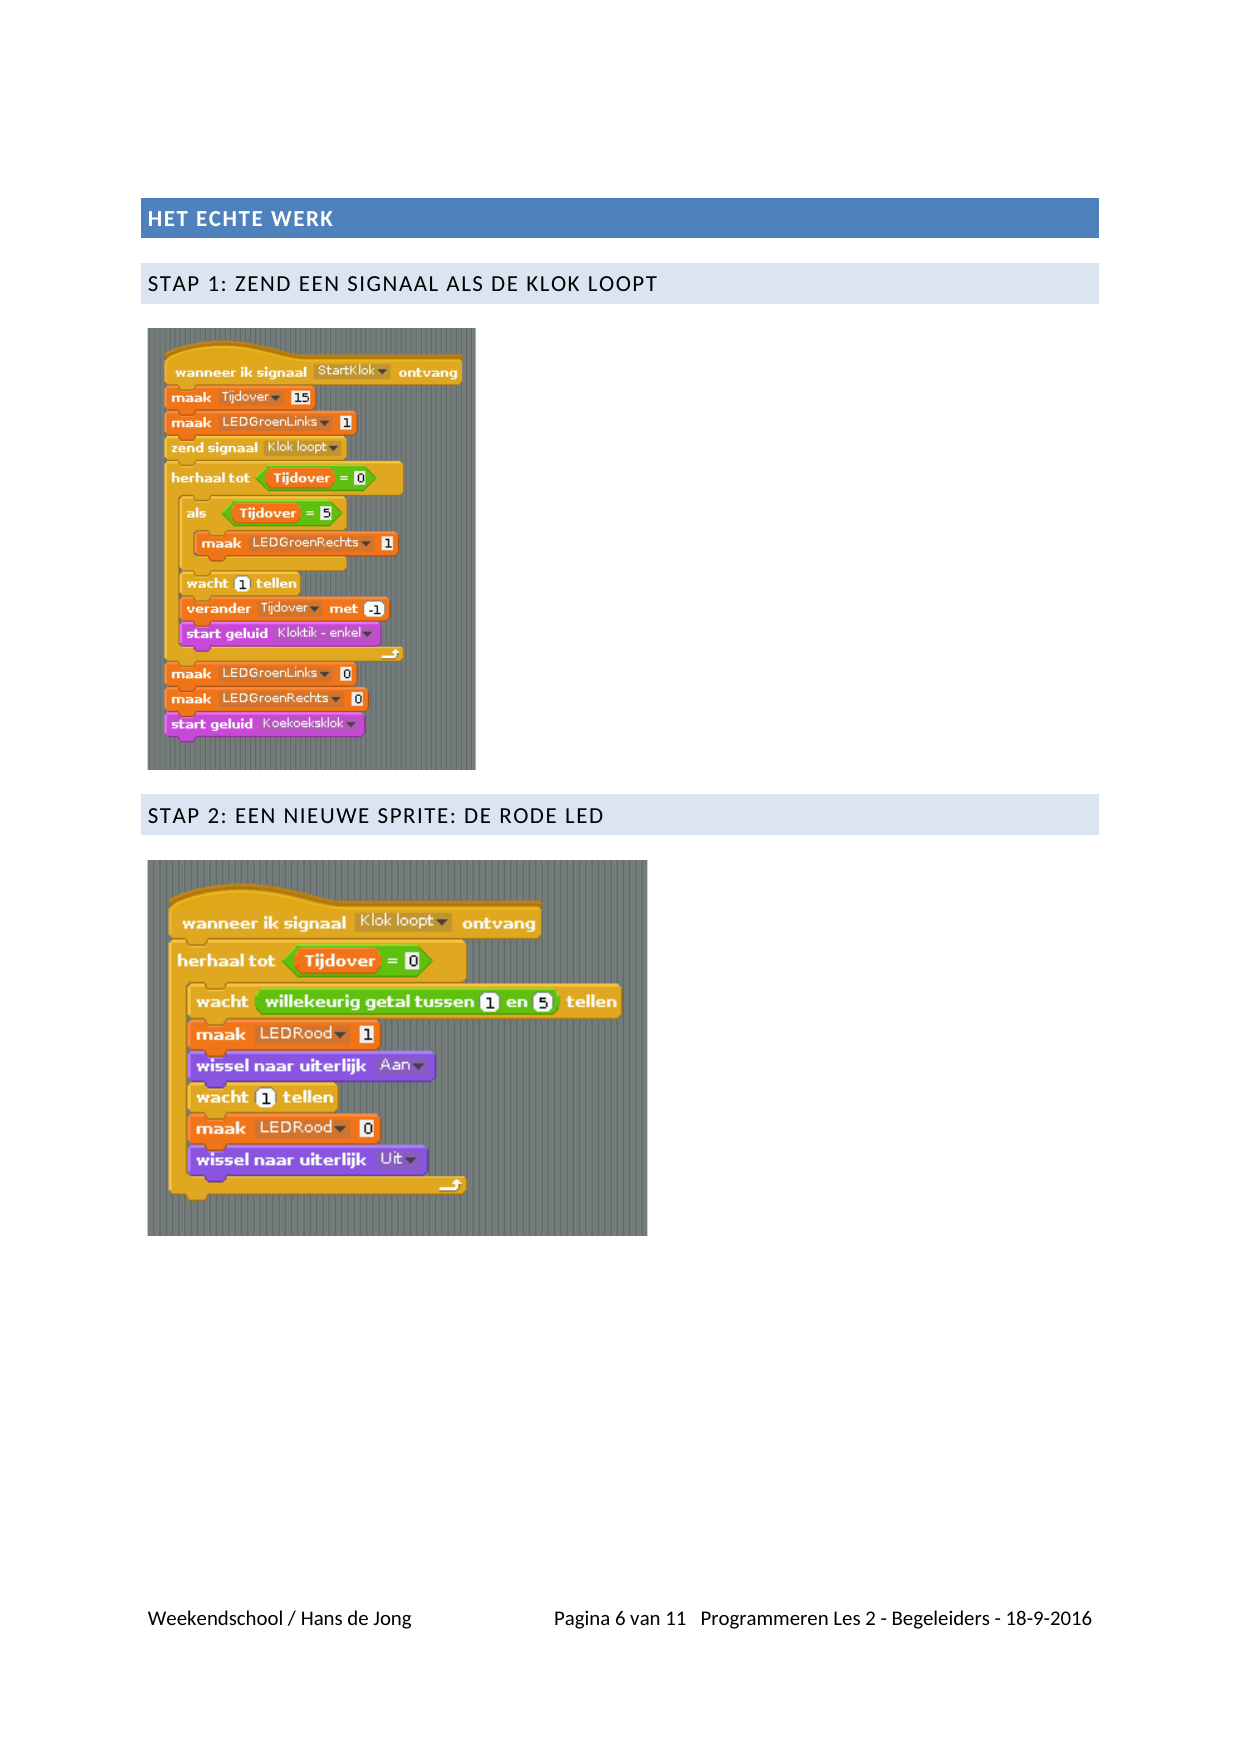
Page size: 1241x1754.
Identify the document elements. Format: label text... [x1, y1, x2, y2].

picture [147, 860, 648, 1236]
subtitle Stap 2: Een nieuwe sprite: de rode LED [148, 801, 1093, 829]
picture [147, 328, 476, 770]
subtitle Stap 1: Zend een signaal als de klok loopt [148, 269, 1093, 297]
subtitle Het echte werk [148, 204, 1093, 232]
